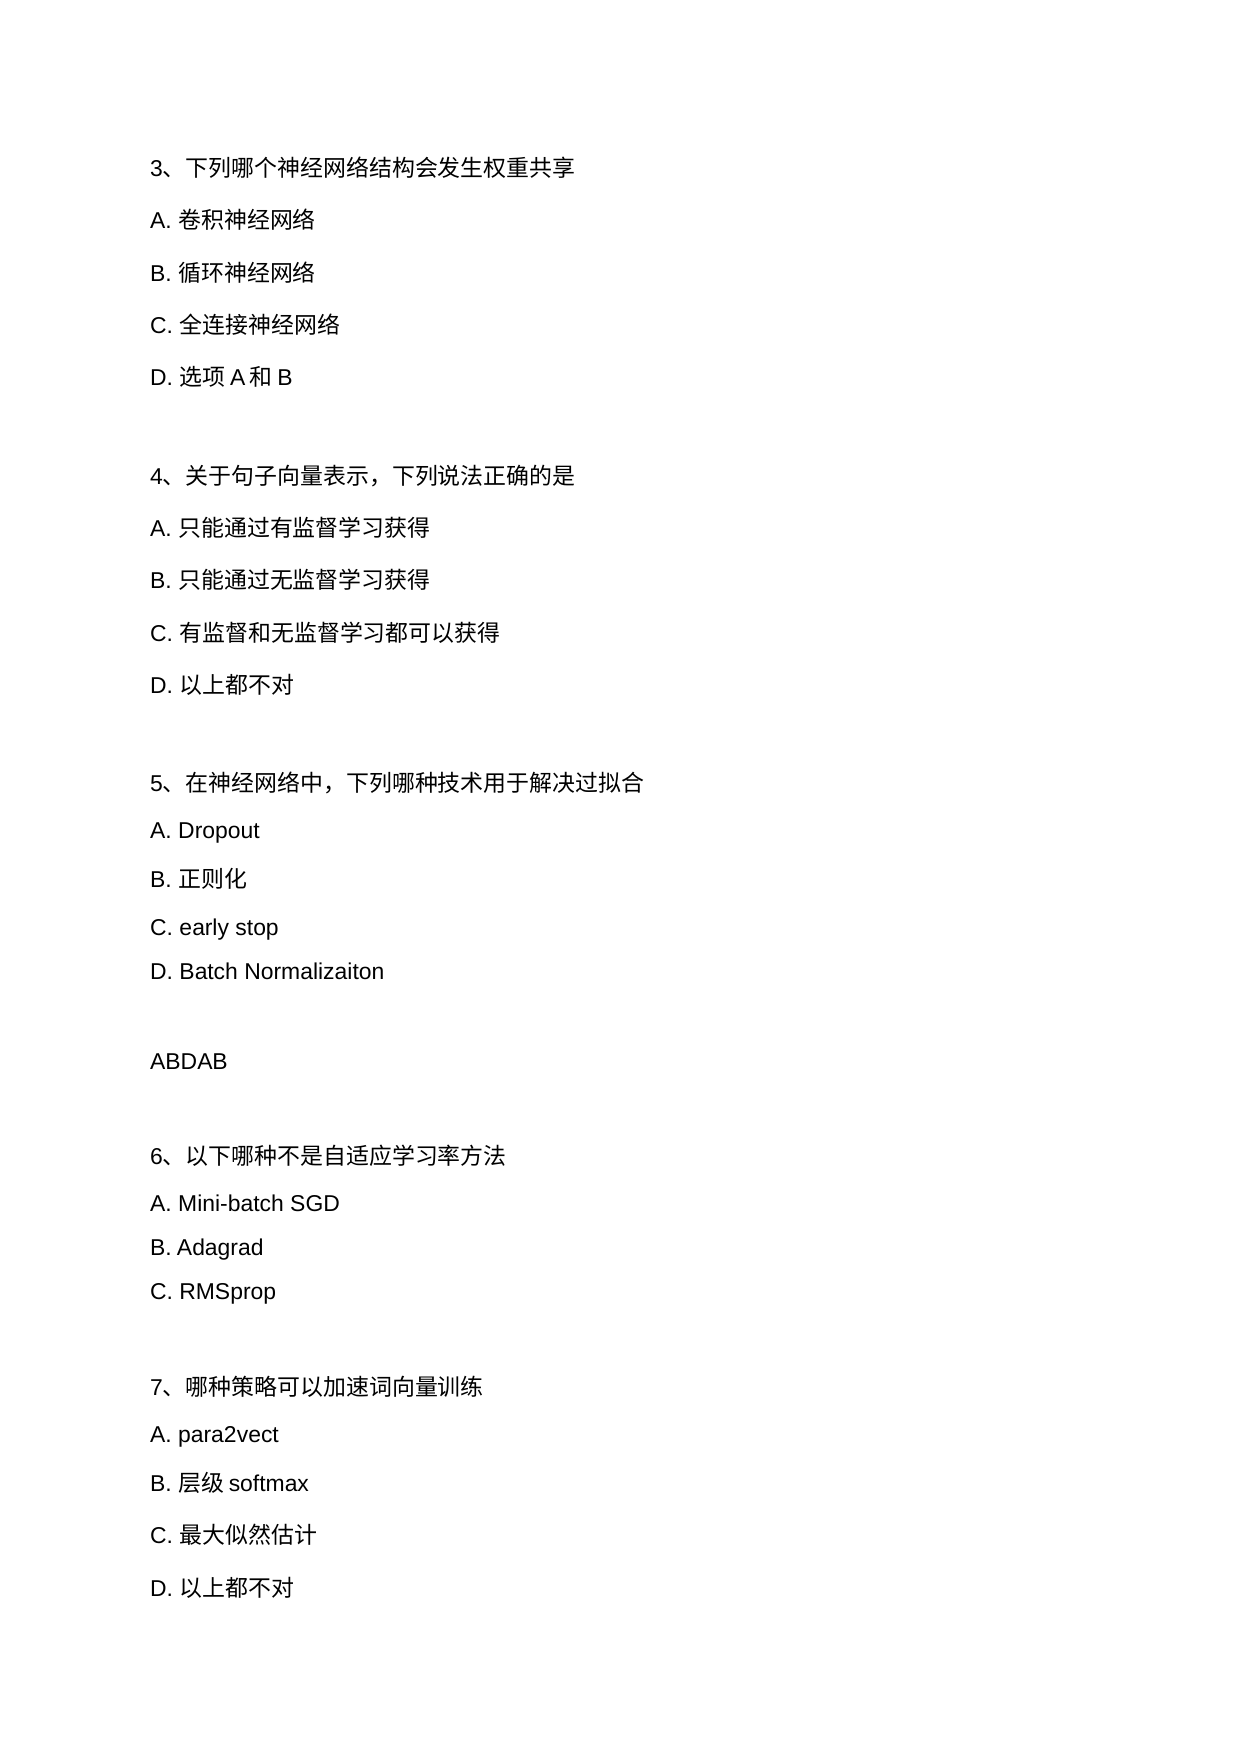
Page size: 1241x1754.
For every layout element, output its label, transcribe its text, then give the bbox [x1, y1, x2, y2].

text 6、以下哪种不是自适应学习率方法 [150, 1138, 1090, 1171]
text A. 只能通过有监督学习获得 [150, 510, 1090, 543]
text A. para2vect [150, 1421, 1090, 1447]
text B. Adagrad [150, 1234, 1090, 1261]
text C. 全连接神经网络 [150, 307, 1090, 340]
text B. 只能通过无监督学习获得 [150, 562, 1090, 595]
text C. 最大似然估计 [150, 1517, 1090, 1550]
text B. 层级softmax [150, 1465, 1090, 1498]
text C. RMSprop [150, 1278, 1090, 1305]
text A. 卷积神经网络 [150, 202, 1090, 236]
text 4、关于句子向量表示，下列说法正确的是 [150, 457, 1090, 491]
text B. 循环神经网络 [150, 254, 1090, 288]
text B. 正则化 [150, 861, 1090, 894]
text D. 以上都不对 [150, 1569, 1090, 1603]
text C. early stop [150, 914, 1090, 940]
text D. Batch Normalizaiton [150, 958, 1090, 984]
text A. Dropout [150, 817, 1090, 844]
text D. 以上都不对 [150, 667, 1090, 700]
text A. Mini-batch SGD [150, 1190, 1090, 1217]
text 3、下列哪个神经网络结构会发生权重共享 [150, 150, 1090, 183]
text ABDAB [150, 1048, 1090, 1074]
text C. 有监督和无监督学习都可以获得 [150, 614, 1090, 648]
text 5、在神经网络中，下列哪种技术用于解决过拟合 [150, 765, 1090, 798]
text D. 选项A和B [150, 359, 1090, 392]
text 7、哪种策略可以加速词向量训练 [150, 1368, 1090, 1402]
